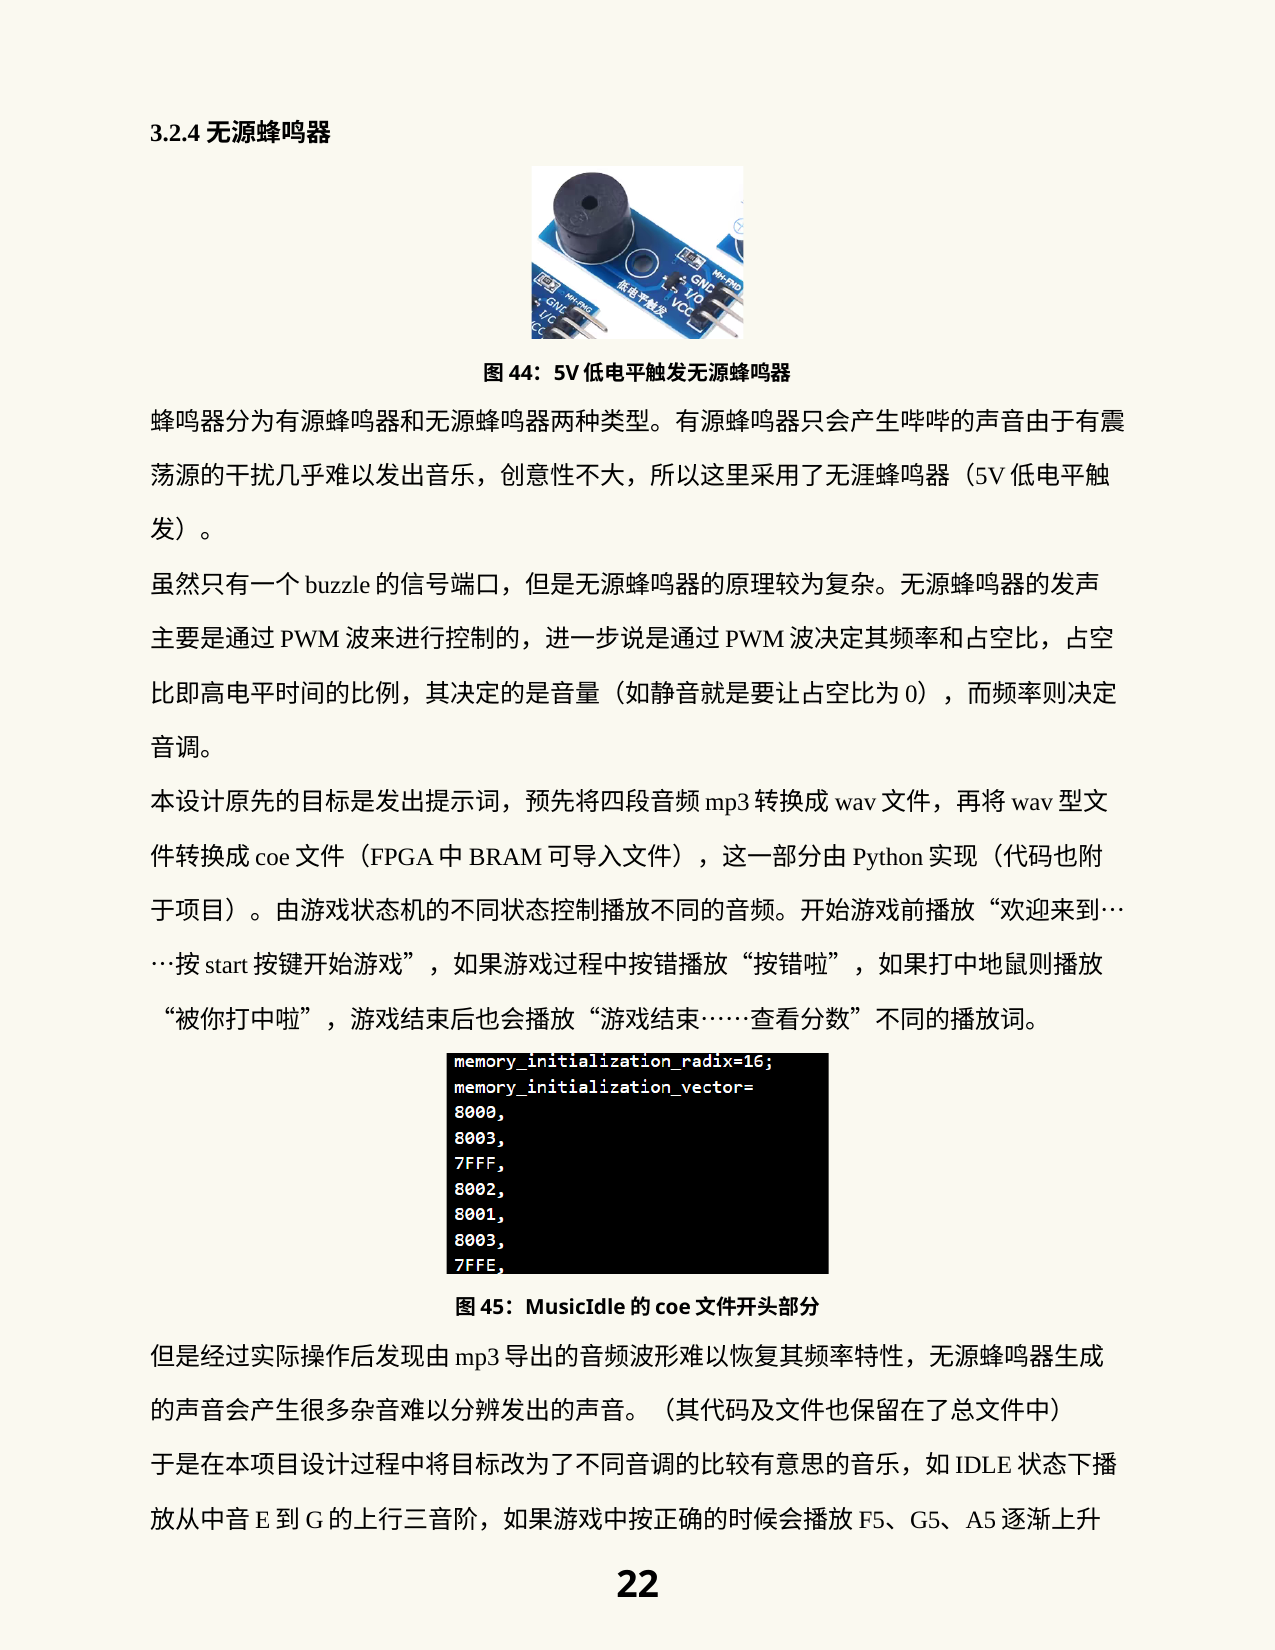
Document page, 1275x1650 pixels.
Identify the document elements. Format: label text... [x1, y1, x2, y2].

subtitle 3.2.4 无源蜂鸣器 [150, 112, 1125, 148]
text 本设计原先的目标是发出提示词，预先将四段音频mp3转换成wav文件，再将wav型文件转换成coe文件（FPGA中BRAM可导入文件），这一部分由Python实现（代码也附于项目）。由游戏状态机的不同状态控制播放不同的音频。开始游戏前播放“欢迎来到……按start按键开始游戏”，如果游戏过程中按错播放“按错啦”，如果打中地鼠则播放“被你打中啦”，游戏结束后也会播放“游戏结束……查看分数”不同的播放词。 [150, 782, 1125, 1036]
picture [531, 166, 744, 339]
text 但是经过实际操作后发现由mp3导出的音频波形难以恢复其频率特性，无源蜂鸣器生成的声音会产生很多杂音难以分辨发出的声音。（其代码及文件也保留在了总文件中） [150, 1336, 1125, 1427]
text 蜂鸣器分为有源蜂鸣器和无源蜂鸣器两种类型。有源蜂鸣器只会产生哔哔的声音由于有震荡源的干扰几乎难以发出音乐，创意性不大，所以这里采用了无涯蜂鸣器（5V低电平触发）。 [150, 401, 1125, 546]
text 虽然只有一个buzzle的信号端口，但是无源蜂鸣器的原理较为复杂。无源蜂鸣器的发声主要是通过PWM波来进行控制的，进一步说是通过PWM波决定其频率和占空比，占空比即高电平时间的比例，其决定的是音量（如静音就是要让占空比为0），而频率则决定音调。 [150, 564, 1125, 764]
text 图44：5V低电平触发无源蜂鸣器 [150, 356, 1125, 386]
text 图45：MusicIdle的coe文件开头部分 [150, 1291, 1125, 1321]
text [150, 1445, 1125, 1535]
picture [446, 1053, 829, 1274]
